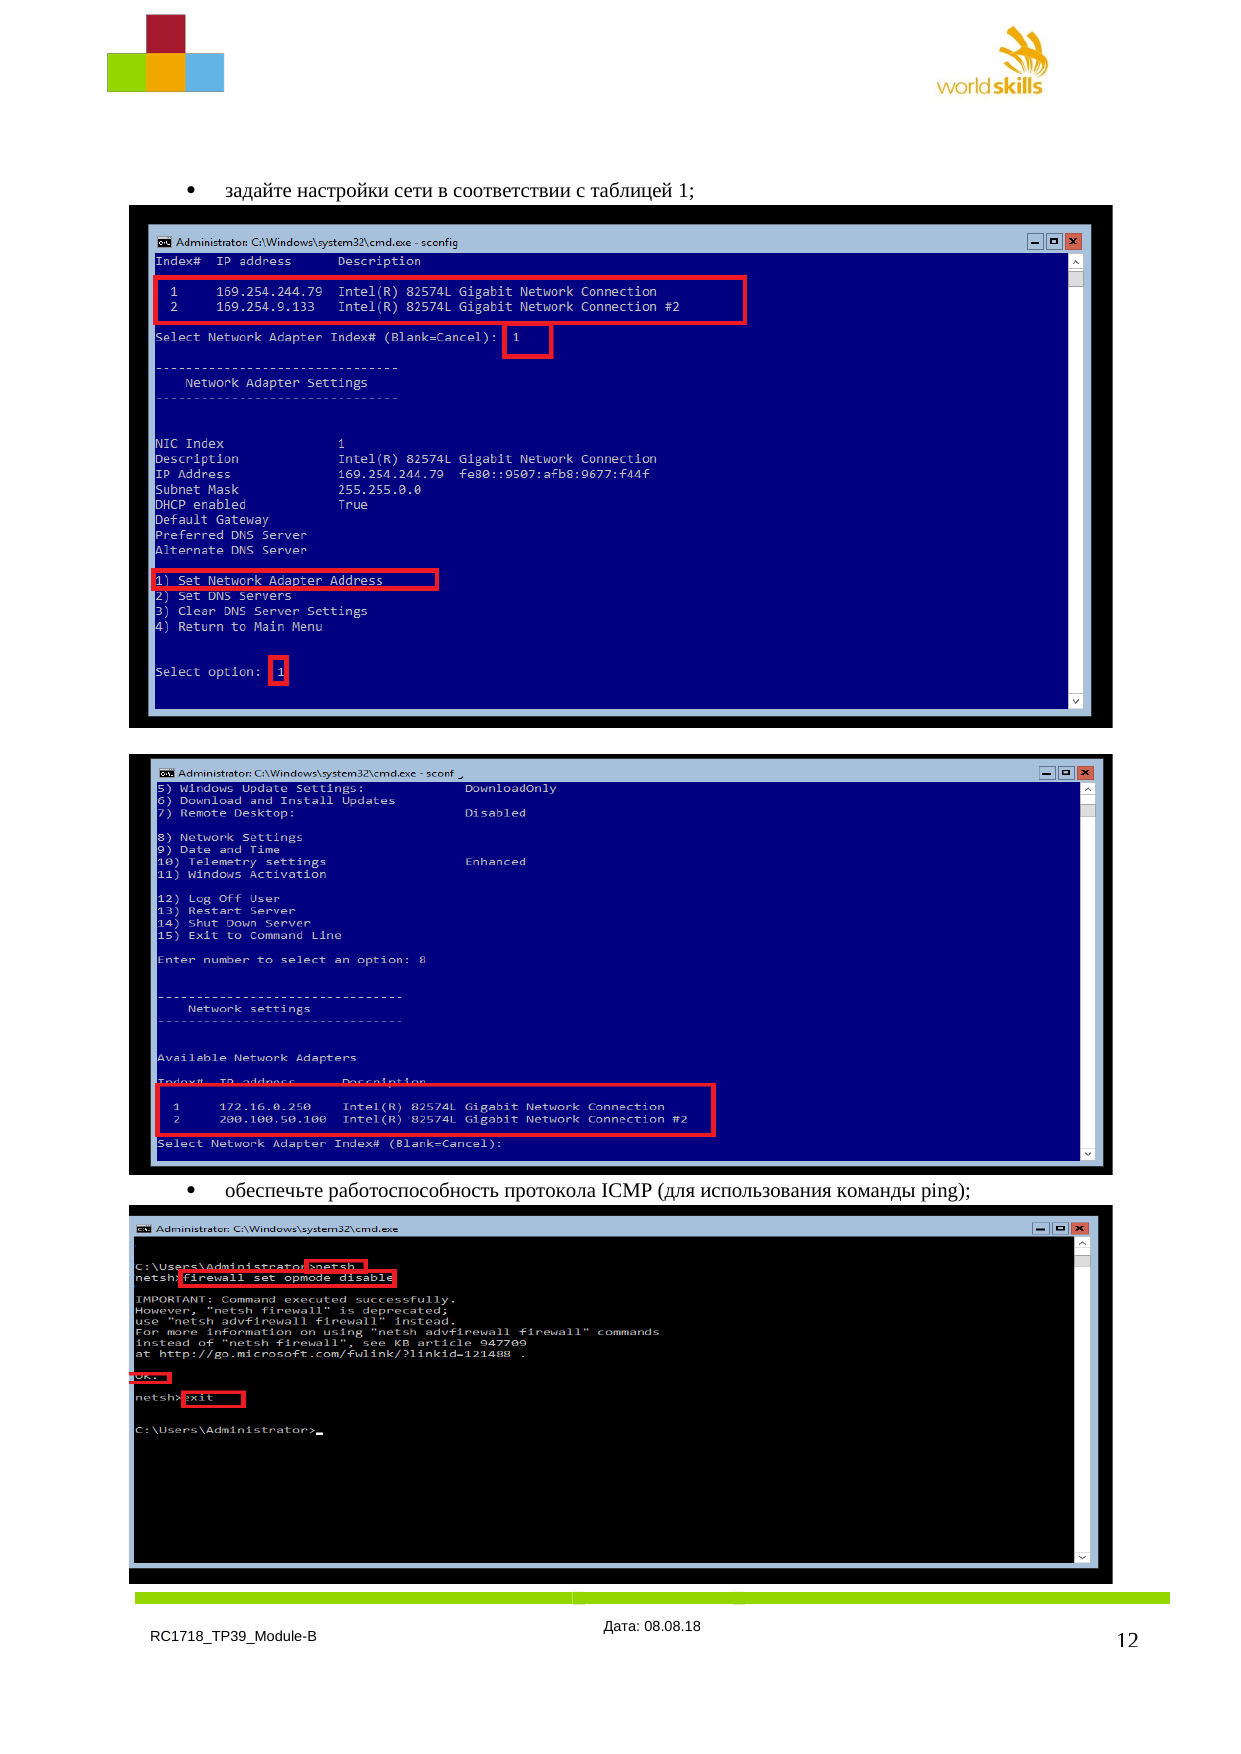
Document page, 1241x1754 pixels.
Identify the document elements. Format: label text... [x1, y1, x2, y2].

picture [129, 754, 1113, 1175]
picture [106, 14, 225, 92]
list задайте настройки сети в соответствии с таблицей 1; [187, 178, 1113, 202]
picture [933, 22, 1056, 101]
picture [129, 1205, 1113, 1584]
list обеспечьте работоспособность протокола ICMP (для использования команды ping); [187, 1178, 1113, 1202]
picture [129, 205, 1113, 728]
